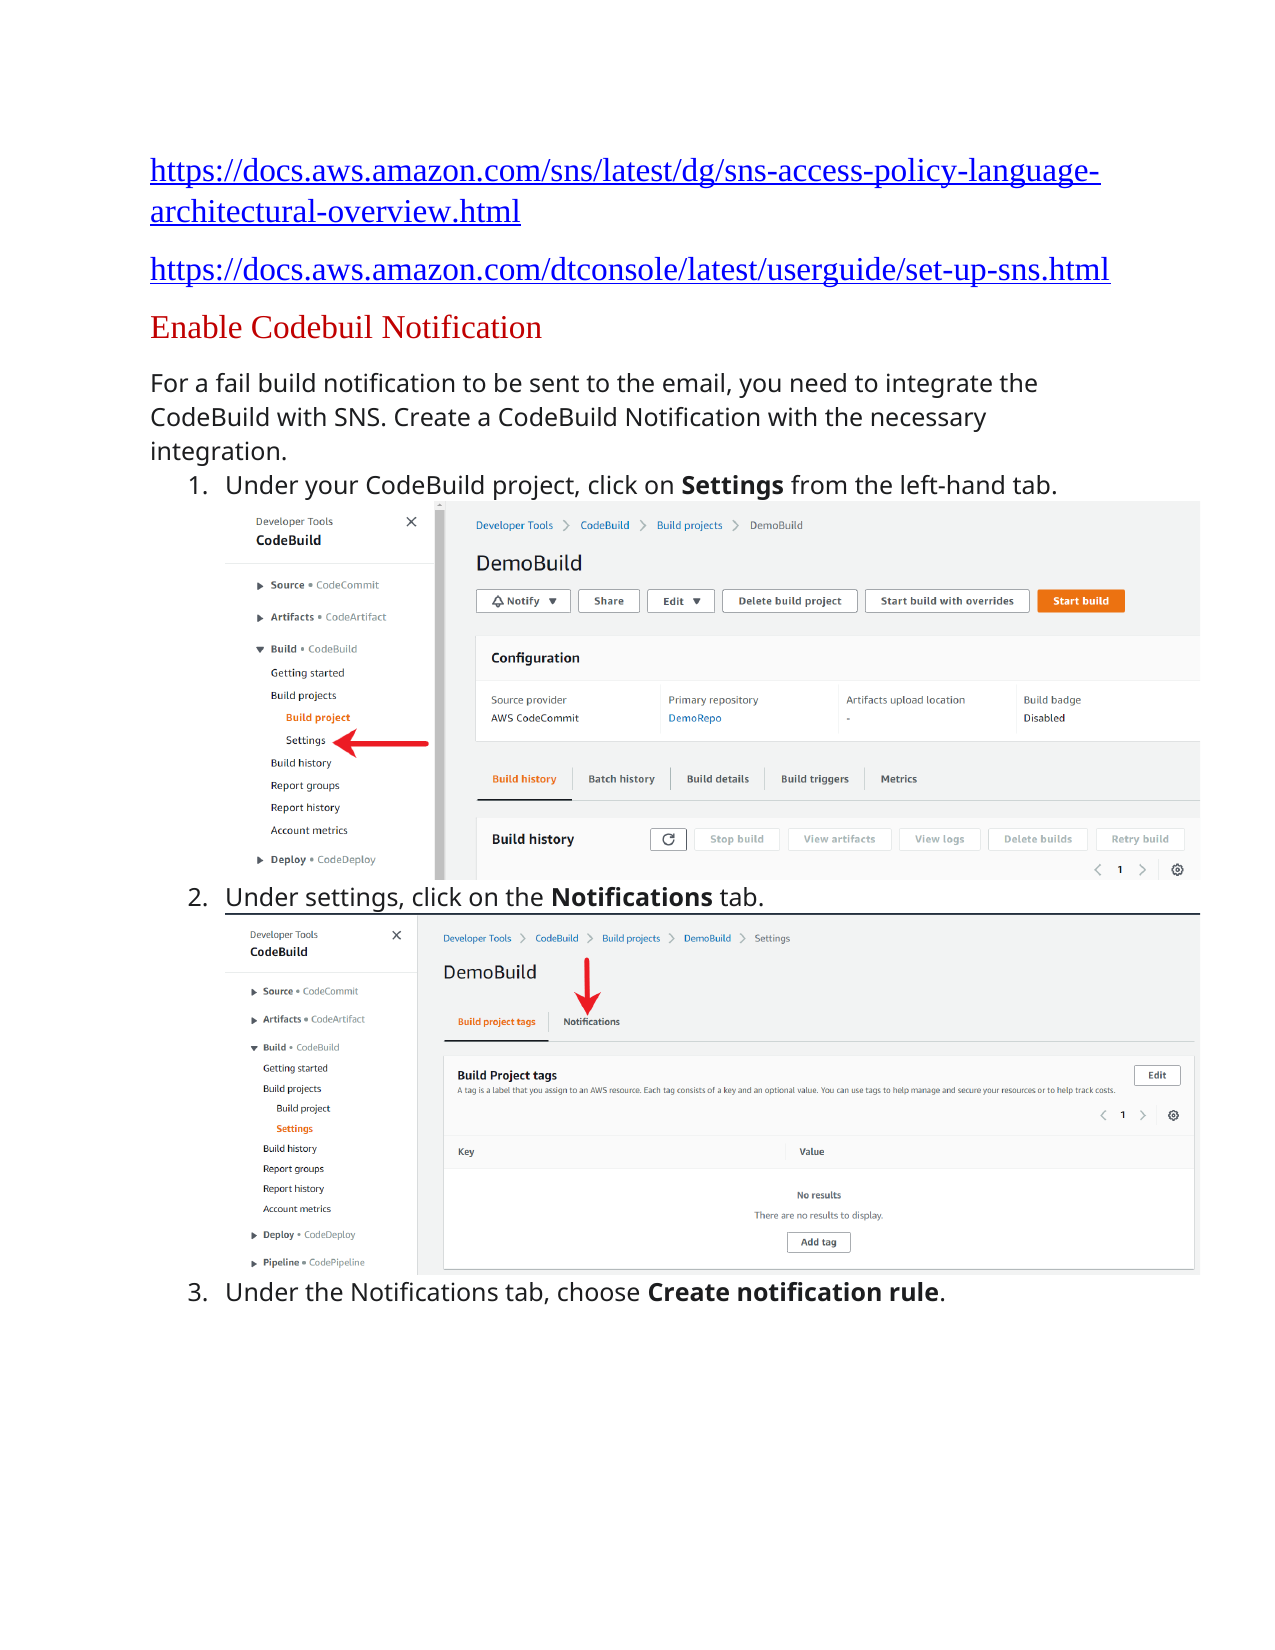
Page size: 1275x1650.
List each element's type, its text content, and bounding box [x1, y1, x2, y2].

text https://docs.aws.amazon.com/sns/latest/dg/sns-access-policy-language-architectural-overview.html [150, 150, 1125, 230]
text For a fail build notification to be sent to the email, you need to integrate the CodeBuild with SNS. Create a CodeBuild Notification with the necessary integration. [150, 365, 1125, 468]
list Under the Notifications tab, choose Create notification rule. [187, 1275, 1125, 1309]
picture [225, 913, 1200, 1275]
list Under your CodeBuild project, click on Settings from the left-hand tab. [187, 468, 1125, 502]
text https://docs.aws.amazon.com/dtconsole/latest/userguide/set-up-sns.html [150, 249, 1125, 288]
text Enable Codebuil Notification [150, 307, 1125, 346]
picture [225, 501, 1200, 880]
list Under settings, click on the Notifications tab. [187, 880, 1125, 914]
